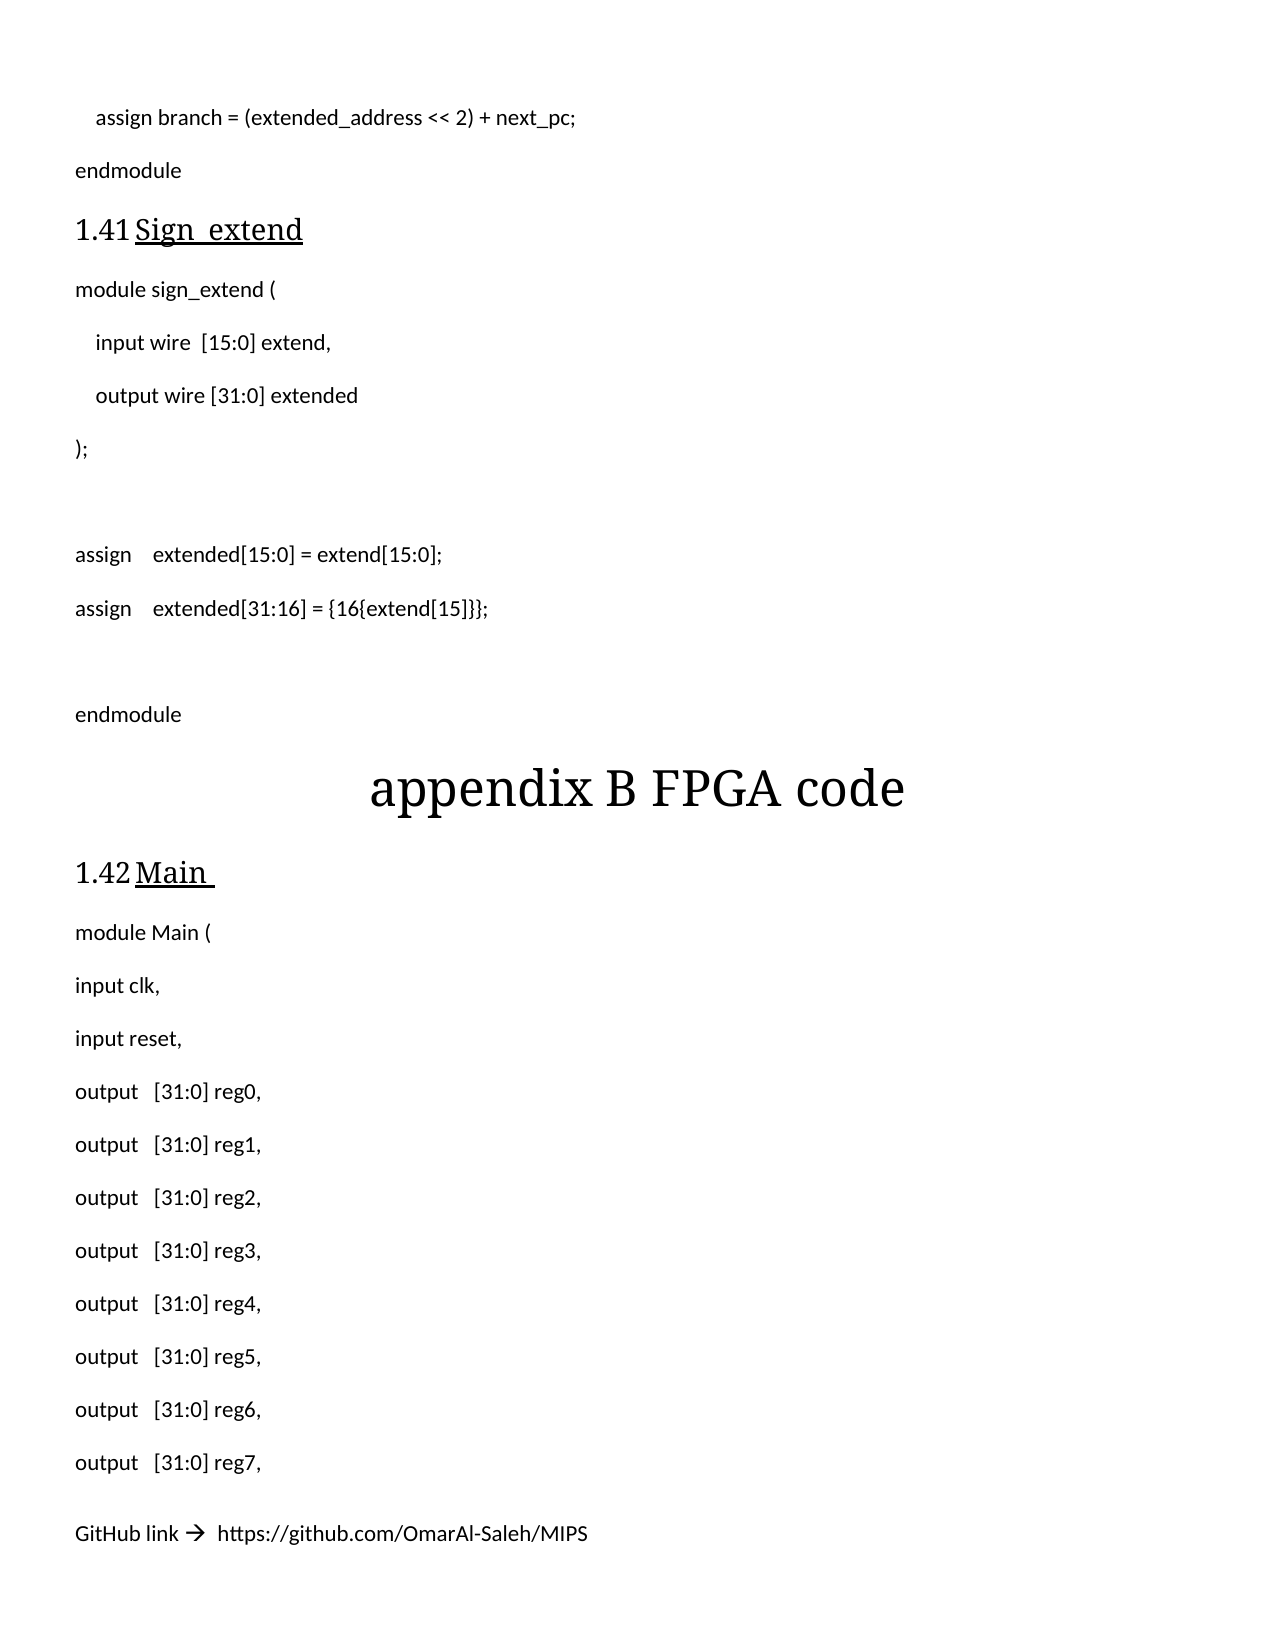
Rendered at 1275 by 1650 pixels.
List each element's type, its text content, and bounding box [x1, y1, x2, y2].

text assign branch = (extended_address << 2) + next_pc; [75, 103, 1200, 131]
text input wire [15:0] extend, [75, 328, 1200, 357]
text output [31:0] reg4, [75, 1289, 1200, 1317]
text output [31:0] reg0, [75, 1077, 1200, 1105]
subtitle appendix B FPGA code [75, 753, 1200, 821]
text input clk, [75, 971, 1200, 999]
text assign extended[15:0] = extend[15:0]; [75, 541, 1200, 569]
subtitle Main [75, 852, 1200, 892]
text module Main ( [75, 918, 1200, 946]
text module sign_extend ( [75, 276, 1200, 303]
text endmodule [75, 156, 1200, 184]
text output [31:0] reg2, [75, 1183, 1200, 1211]
text output wire [31:0] extended [75, 382, 1200, 409]
subtitle Sign_extend [75, 209, 1200, 249]
text output [31:0] reg7, [75, 1448, 1200, 1477]
text assign extended[31:16] = {16{extend[15]}}; [75, 594, 1200, 622]
text output [31:0] reg3, [75, 1236, 1200, 1264]
text output [31:0] reg1, [75, 1130, 1200, 1158]
text input reset, [75, 1024, 1200, 1052]
text output [31:0] reg6, [75, 1396, 1200, 1423]
text ); [75, 434, 1200, 463]
text output [31:0] reg5, [75, 1342, 1200, 1371]
text endmodule [75, 700, 1200, 728]
